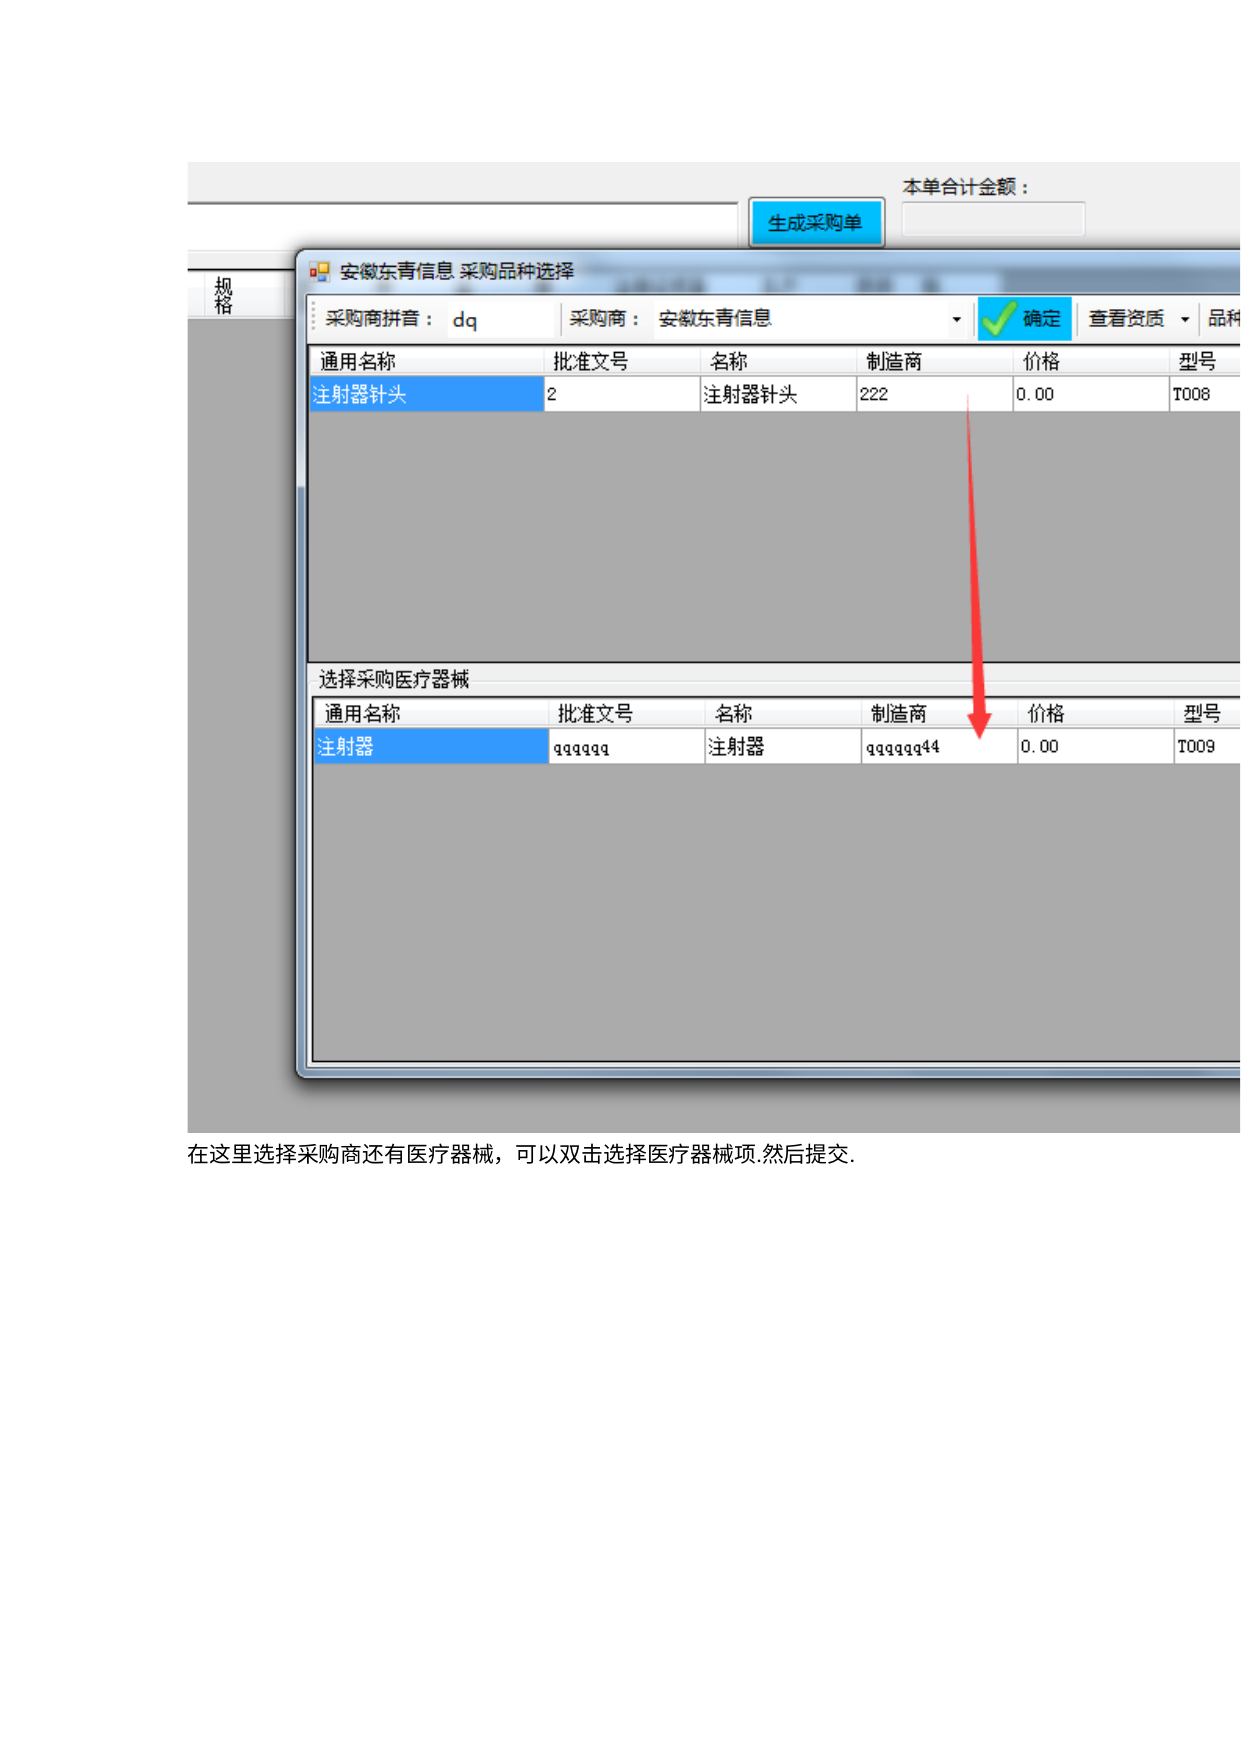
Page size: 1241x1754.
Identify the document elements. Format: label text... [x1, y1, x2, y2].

text 在这里选择采购商还有医疗器械，可以双击选择医疗器械项.然后提交. [187, 1137, 1053, 1169]
picture [187, 162, 1241, 1133]
